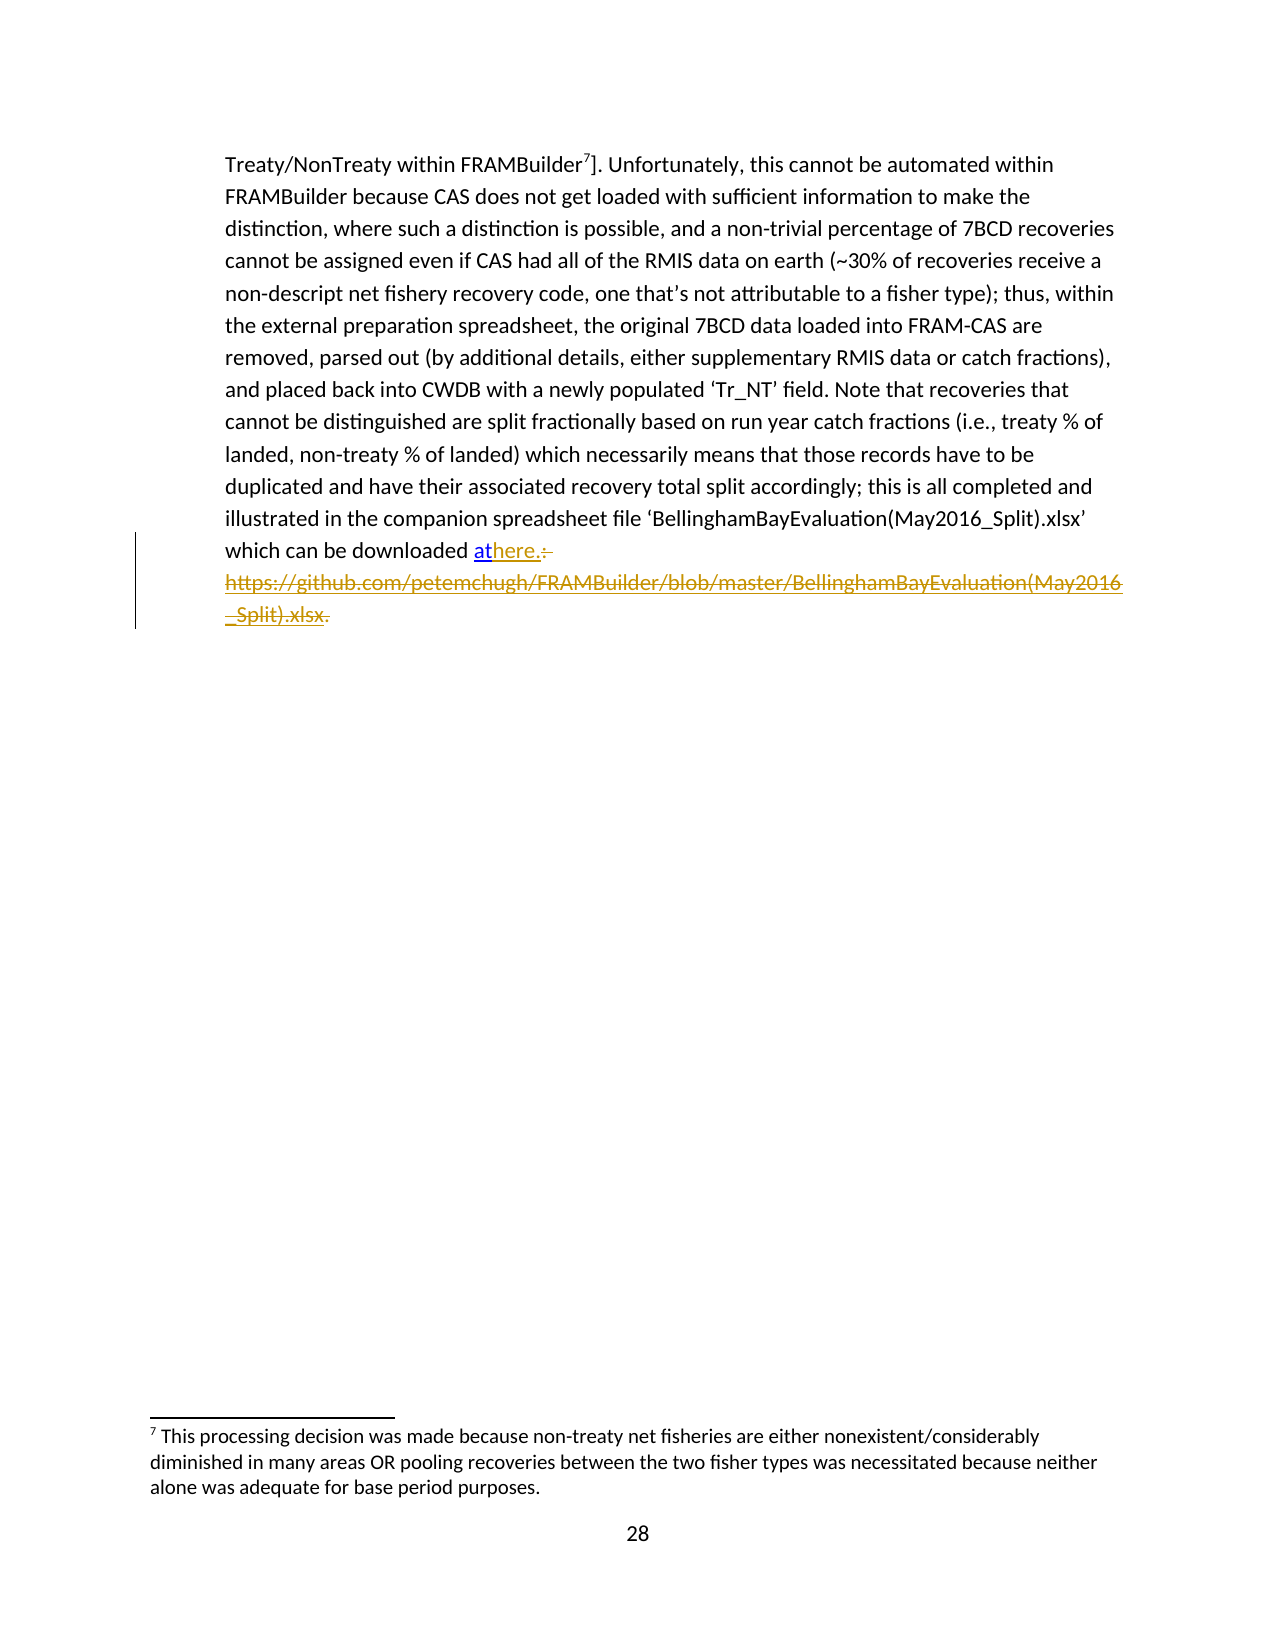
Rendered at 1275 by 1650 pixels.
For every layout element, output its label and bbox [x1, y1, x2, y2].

list [187, 150, 1125, 629]
